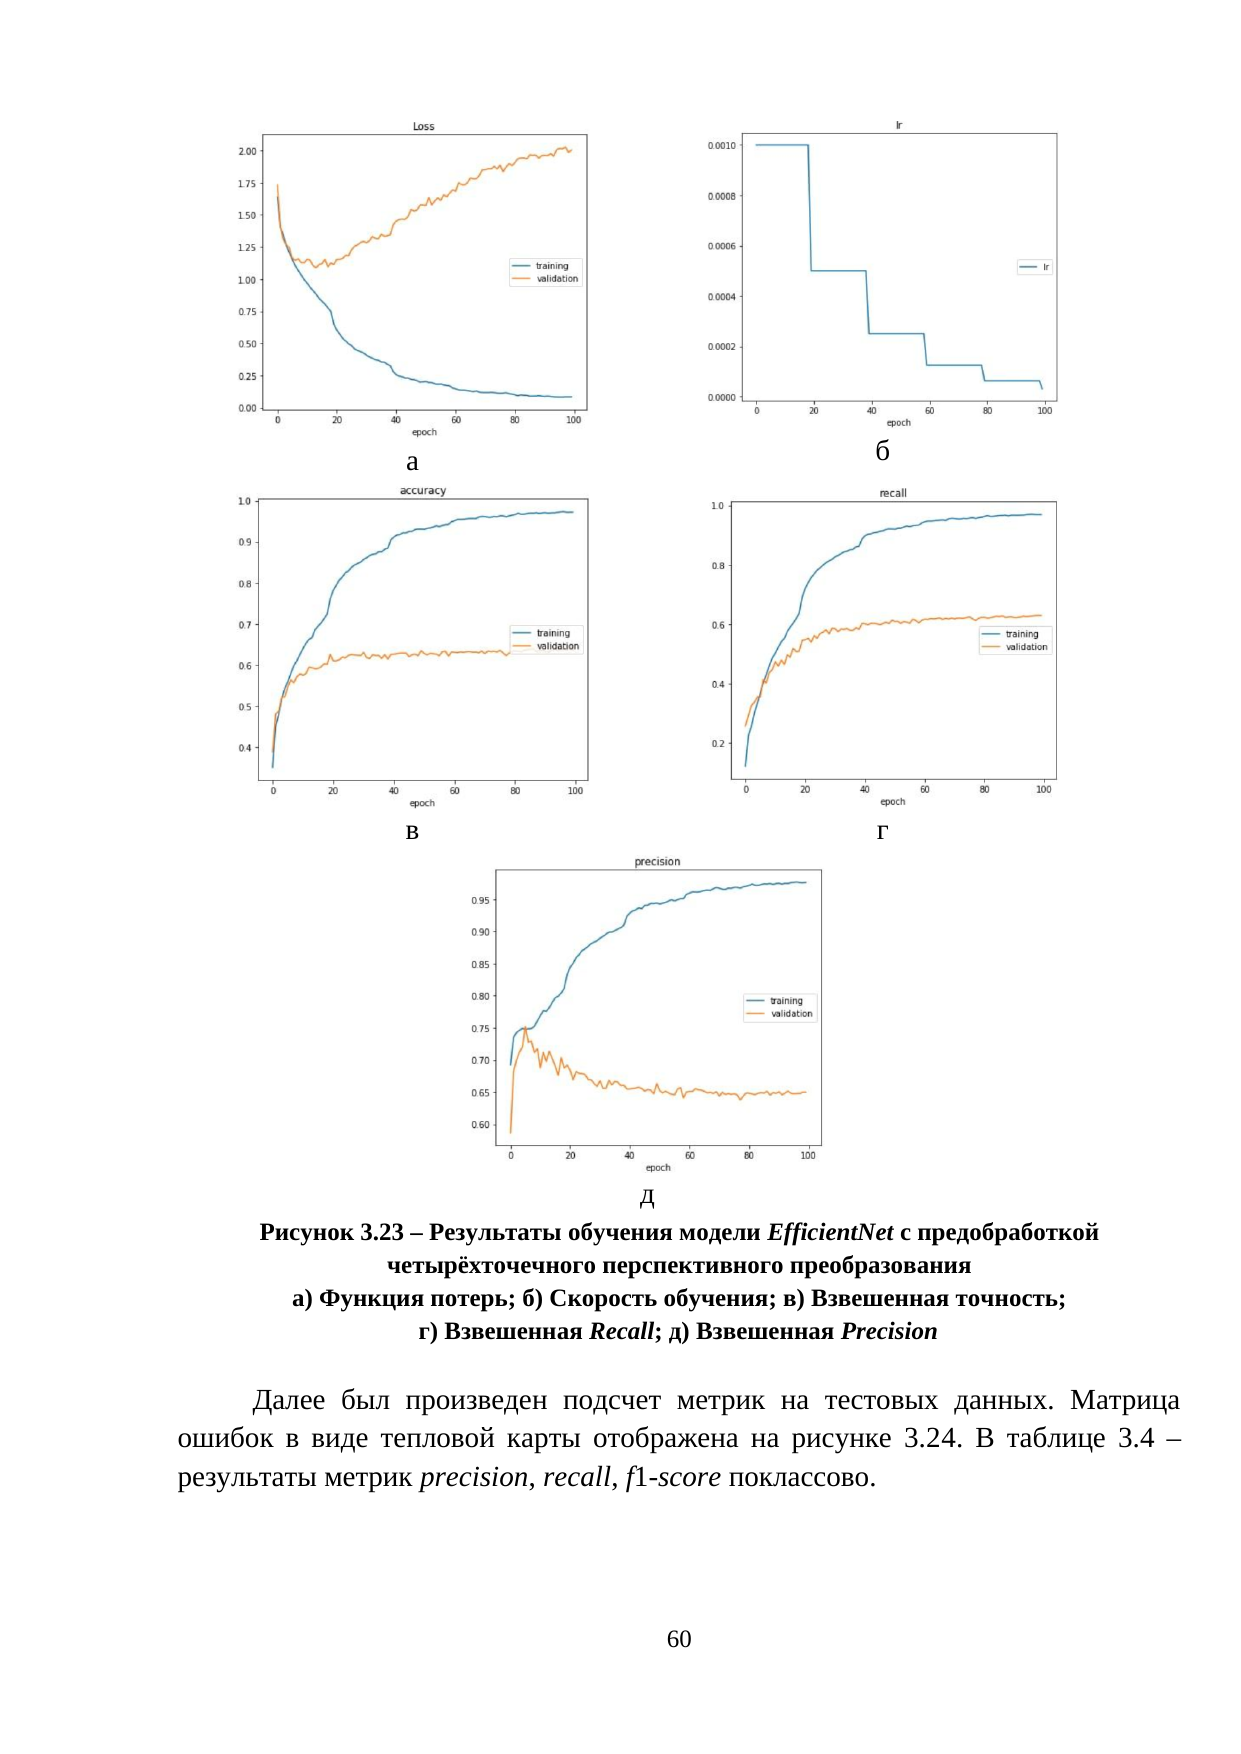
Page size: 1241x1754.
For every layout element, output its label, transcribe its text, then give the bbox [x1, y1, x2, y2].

picture [235, 485, 590, 809]
text а) Функция потерь; б) Скорость обучения; в) Взвешенная точность; [177, 1283, 1181, 1312]
table_cell г [648, 483, 1118, 853]
table_cell д [177, 853, 1118, 1217]
picture [705, 485, 1060, 809]
picture [470, 855, 825, 1173]
text Далее был произведен подсчет метрик на тестовых данных. Матрица ошибок в виде тепловой карты отображена на рисунке 3.24. В таблице 3.4 – результаты метрик precision, recall, f1-score поклассово. [177, 1382, 1181, 1492]
text г) Взвешенная Recall; д) Взвешенная Precision [177, 1316, 1181, 1344]
picture [235, 121, 590, 439]
table_header а [177, 118, 647, 483]
table_header б [648, 118, 1118, 483]
table_cell в [177, 483, 647, 853]
picture [705, 121, 1060, 430]
text Рисунок 3.23 – Результаты обучения модели EfficientNet с предобработкой четырёхточечного перспективного преобразования [177, 1217, 1181, 1278]
